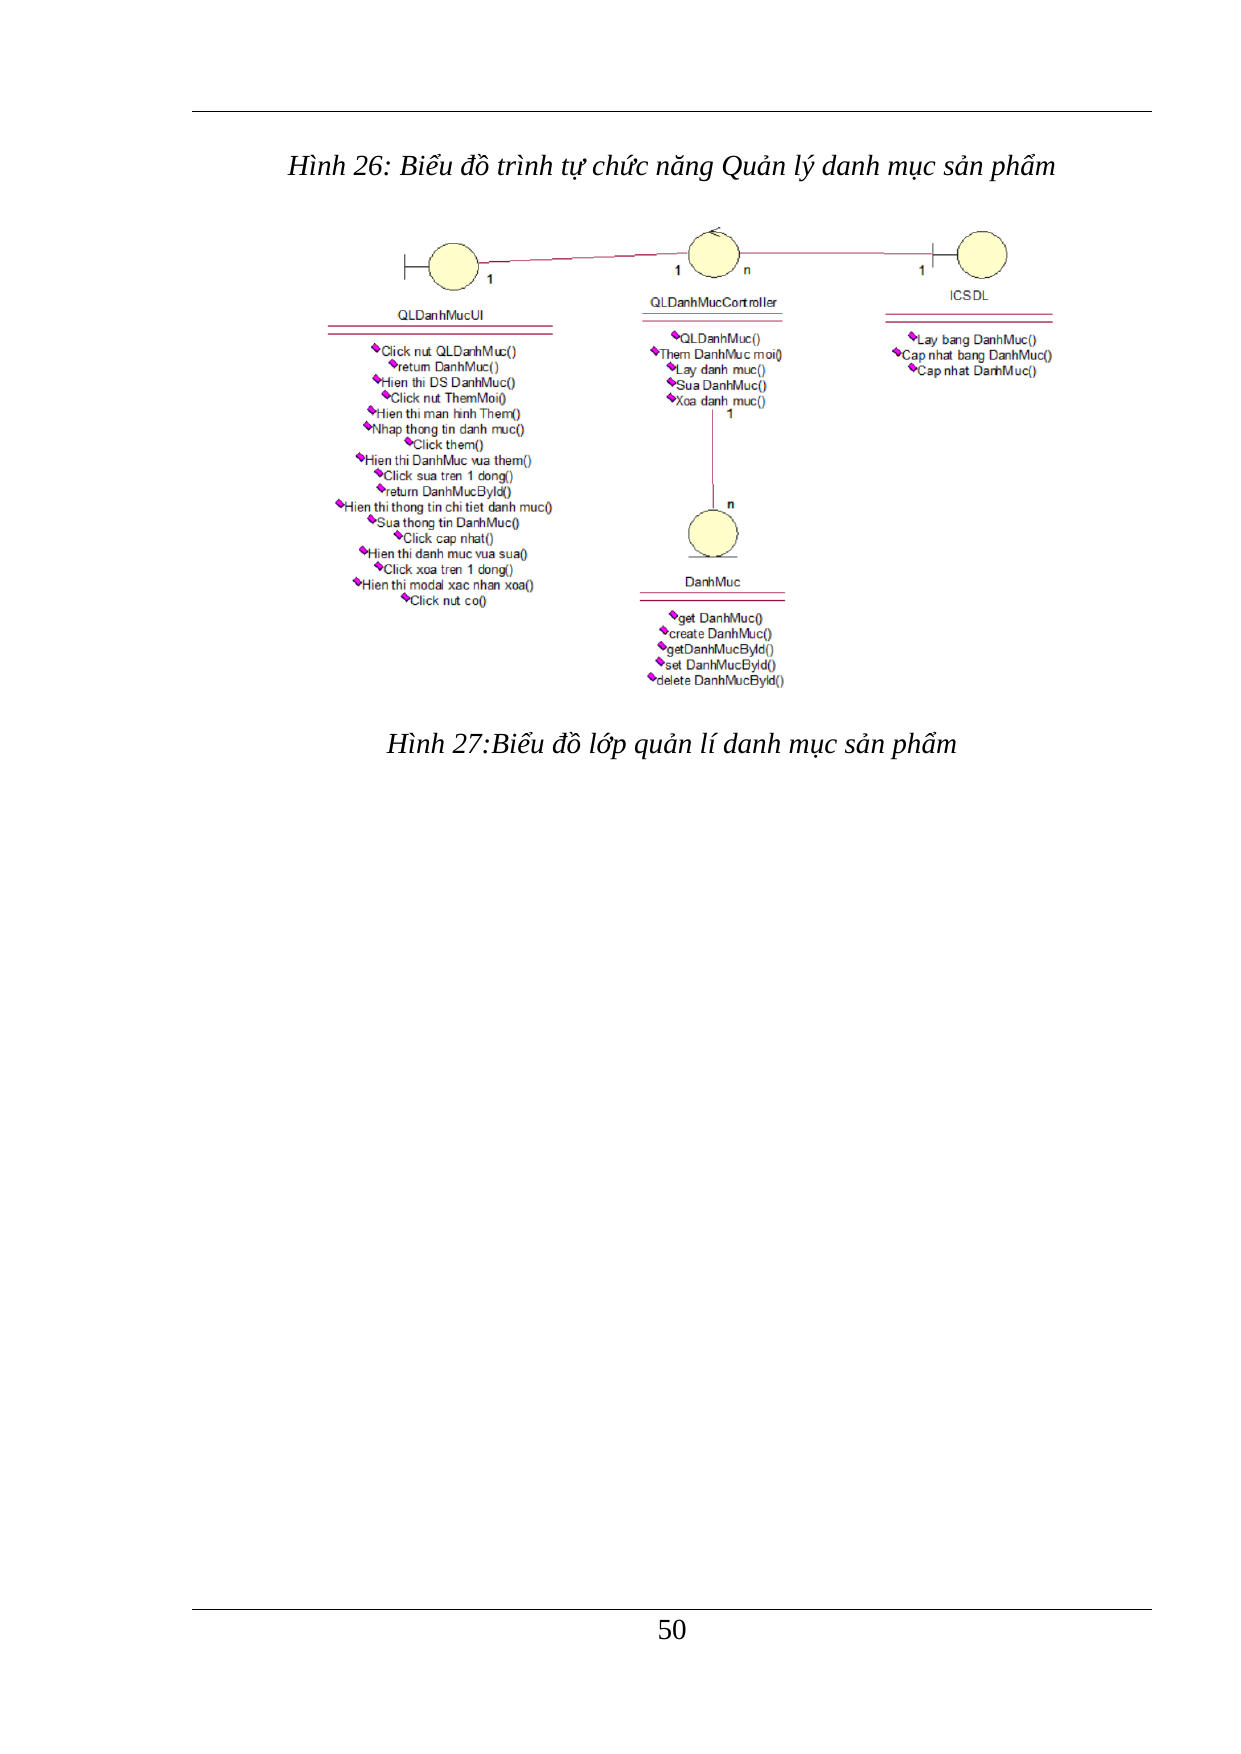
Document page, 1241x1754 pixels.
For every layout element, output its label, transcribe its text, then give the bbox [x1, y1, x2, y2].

picture [268, 202, 1075, 709]
